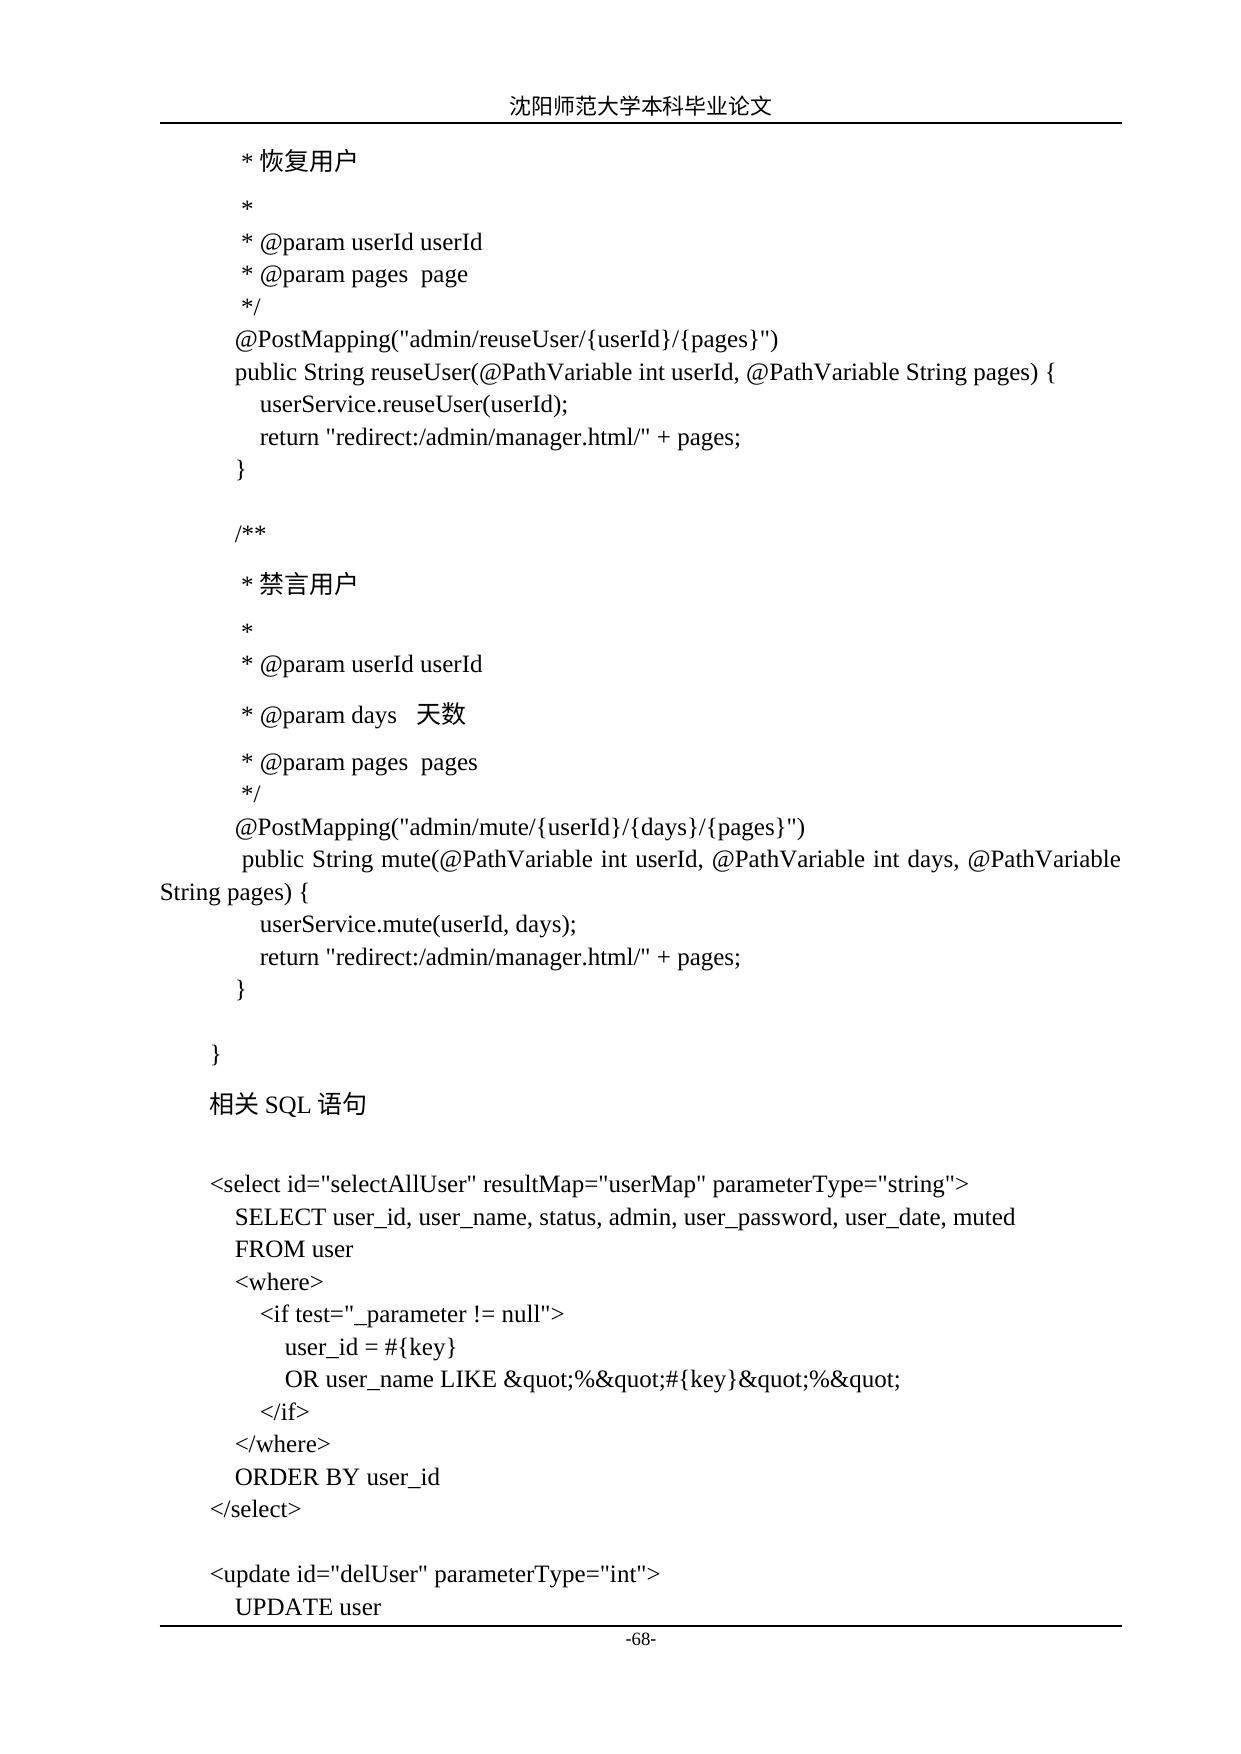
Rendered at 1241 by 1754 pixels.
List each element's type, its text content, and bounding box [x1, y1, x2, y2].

text } [159, 1037, 1122, 1070]
text UPDATE user [159, 1590, 1122, 1622]
text <select id="selectAllUser" resultMap="userMap" parameterType="string"> [159, 1167, 1122, 1200]
text userService.reuseUser(userId); [159, 387, 1122, 420]
text <if test="_parameter != null"> [159, 1297, 1122, 1330]
text * @param userId userId [159, 225, 1122, 257]
text } [159, 972, 1122, 1005]
text public String reuseUser(@PathVariable int userId, @PathVariable String pages) { [159, 355, 1122, 387]
text * @param pages pages [159, 745, 1122, 777]
text </where> [159, 1427, 1122, 1460]
text * @param userId userId [159, 647, 1122, 680]
text * [159, 192, 1122, 225]
text */ [159, 290, 1122, 322]
text * 恢复用户 [159, 127, 1122, 192]
text public String mute(@PathVariable int userId, @PathVariable int days, @PathVariable String pages) { [159, 842, 1122, 907]
text return "redirect:/admin/manager.html/" + pages; [159, 420, 1122, 452]
text userService.mute(userId, days); [159, 907, 1122, 940]
text * @param pages page [159, 257, 1122, 290]
text } [159, 452, 1122, 485]
text <where> [159, 1265, 1122, 1297]
text FROM user [159, 1232, 1122, 1265]
text SELECT user_id, user_name, status, admin, user_password, user_date, muted [159, 1200, 1122, 1232]
text */ [159, 777, 1122, 810]
text </if> [159, 1395, 1122, 1427]
text * @param days 天数 [159, 680, 1122, 745]
text ORDER BY user_id [159, 1460, 1122, 1492]
text </select> [159, 1492, 1122, 1525]
text return "redirect:/admin/manager.html/" + pages; [159, 940, 1122, 972]
text OR user_name LIKE &quot;%&quot;#{key}&quot;%&quot; [159, 1362, 1122, 1395]
text @PostMapping("admin/mute/{userId}/{days}/{pages}") [159, 810, 1122, 842]
text <update id="delUser" parameterType="int"> [159, 1557, 1122, 1590]
text user_id = #{key} [159, 1330, 1122, 1362]
text /** [159, 517, 1122, 550]
text * [159, 615, 1122, 647]
text @PostMapping("admin/reuseUser/{userId}/{pages}") [159, 322, 1122, 355]
text 相关SQL语句 [159, 1070, 1122, 1135]
text * 禁言用户 [159, 550, 1122, 615]
